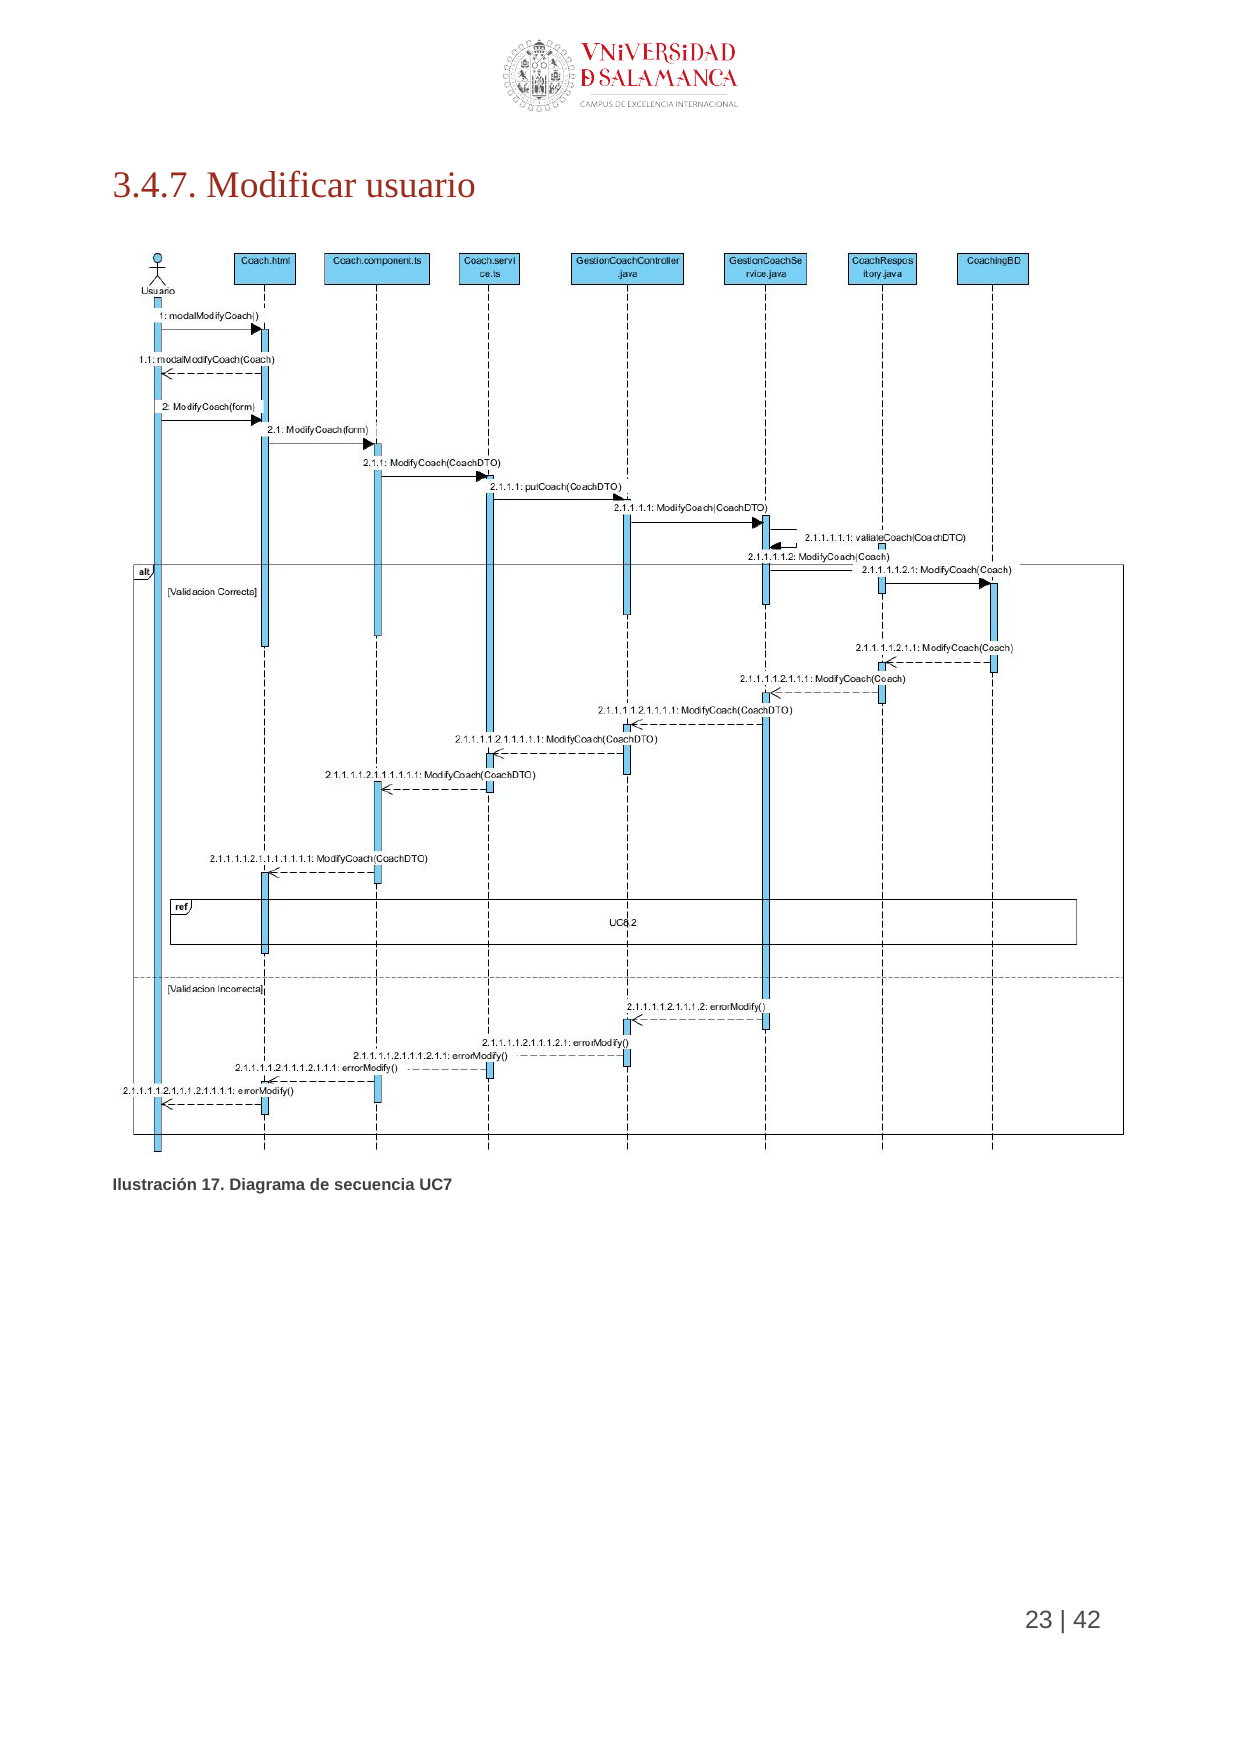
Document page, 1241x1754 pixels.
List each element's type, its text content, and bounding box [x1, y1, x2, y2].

picture [499, 36, 742, 116]
subtitle 3.4.7. Modificar usuario [112, 162, 1128, 206]
picture [112, 251, 1126, 1155]
